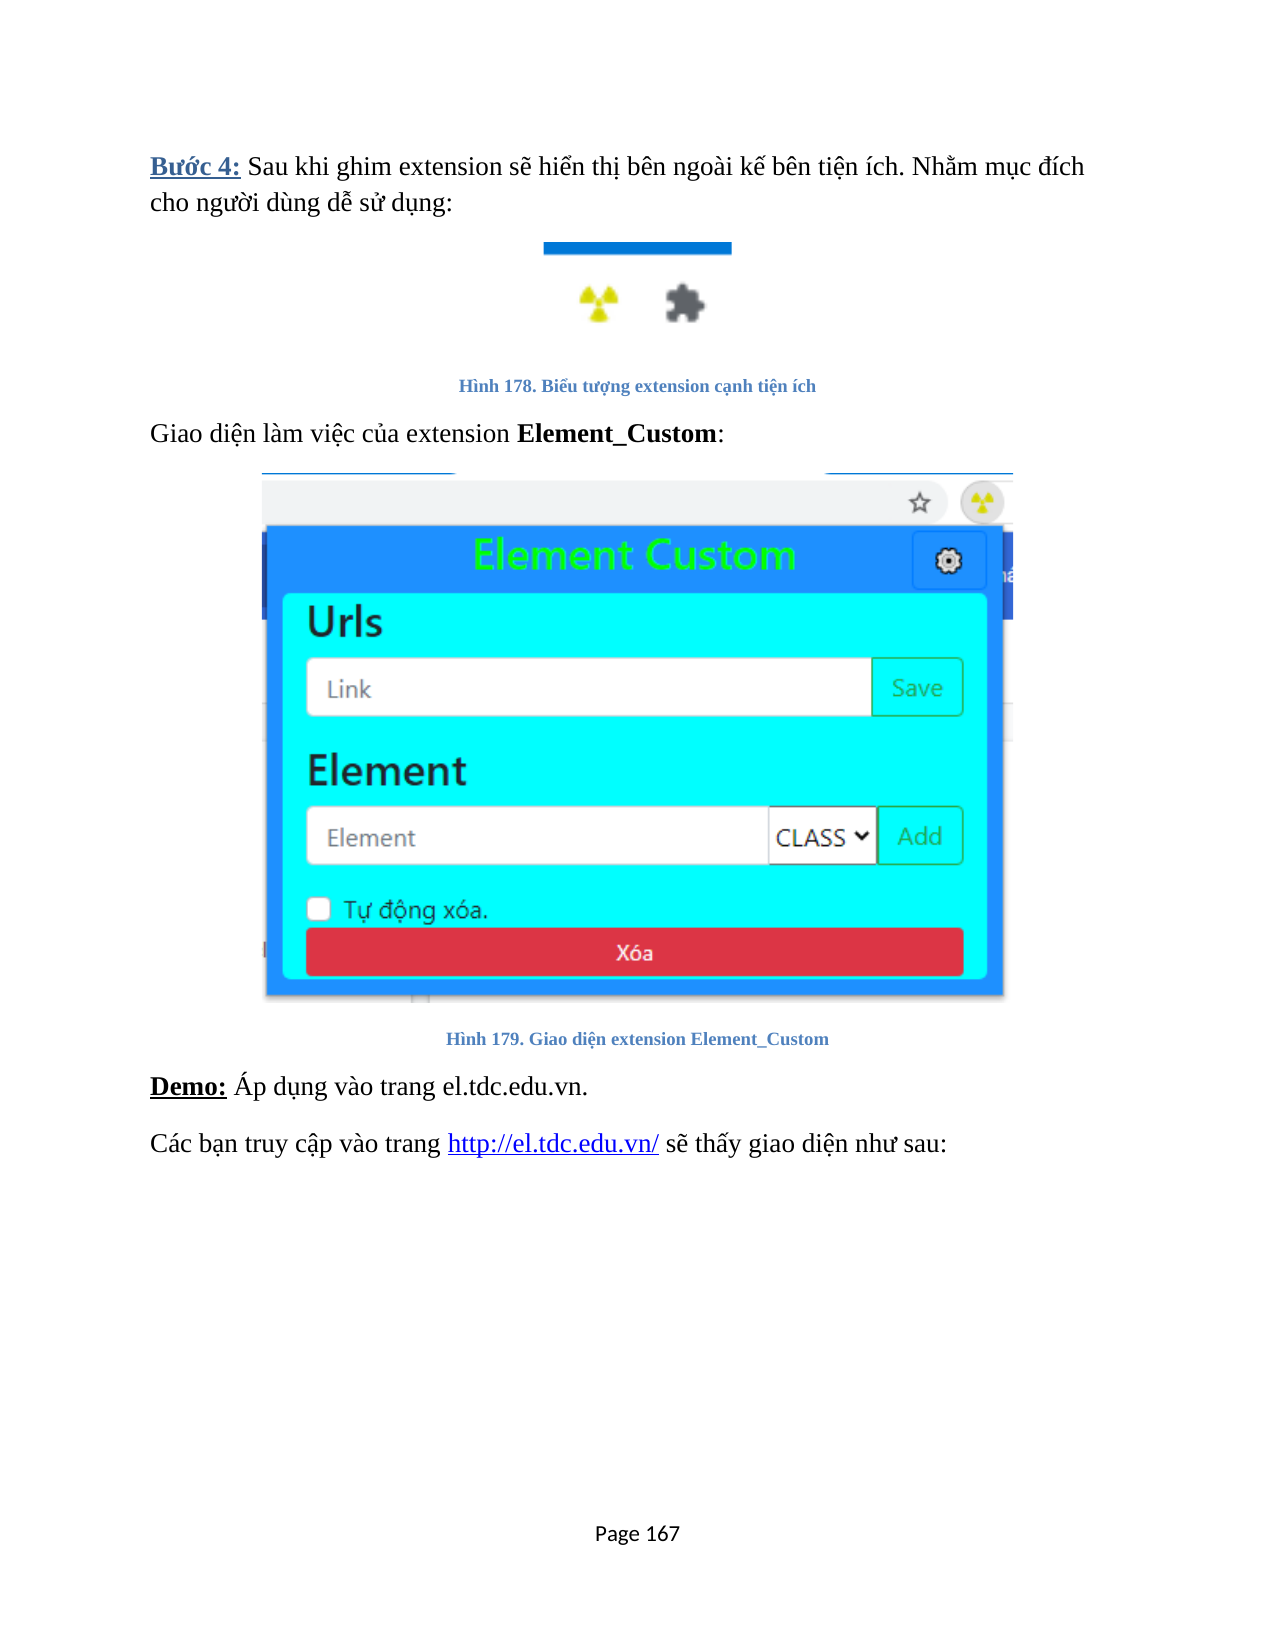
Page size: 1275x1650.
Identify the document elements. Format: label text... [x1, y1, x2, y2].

picture [543, 242, 732, 350]
text Các bạn truy cập vào trang http://el.tdc.edu.vn/ sẽ thấy giao diện như sau: [150, 1127, 1125, 1158]
picture [261, 473, 1014, 1003]
text Hình 178. Biểu tượng extension cạnh tiện ích [150, 374, 1125, 396]
text Bước 4: Sau khi ghim extension sẽ hiển thị bên ngoài kế bên tiện ích. Nhằm mục đích cho người dùng dễ sử dụng: [150, 150, 1125, 217]
text Hình 179. Giao diện extension Element_Custom [150, 1028, 1125, 1049]
text Demo: Áp dụng vào trang el.tdc.edu.vn. [150, 1070, 1125, 1101]
text Giao diện làm việc của extension Element_Custom: [150, 417, 1125, 448]
